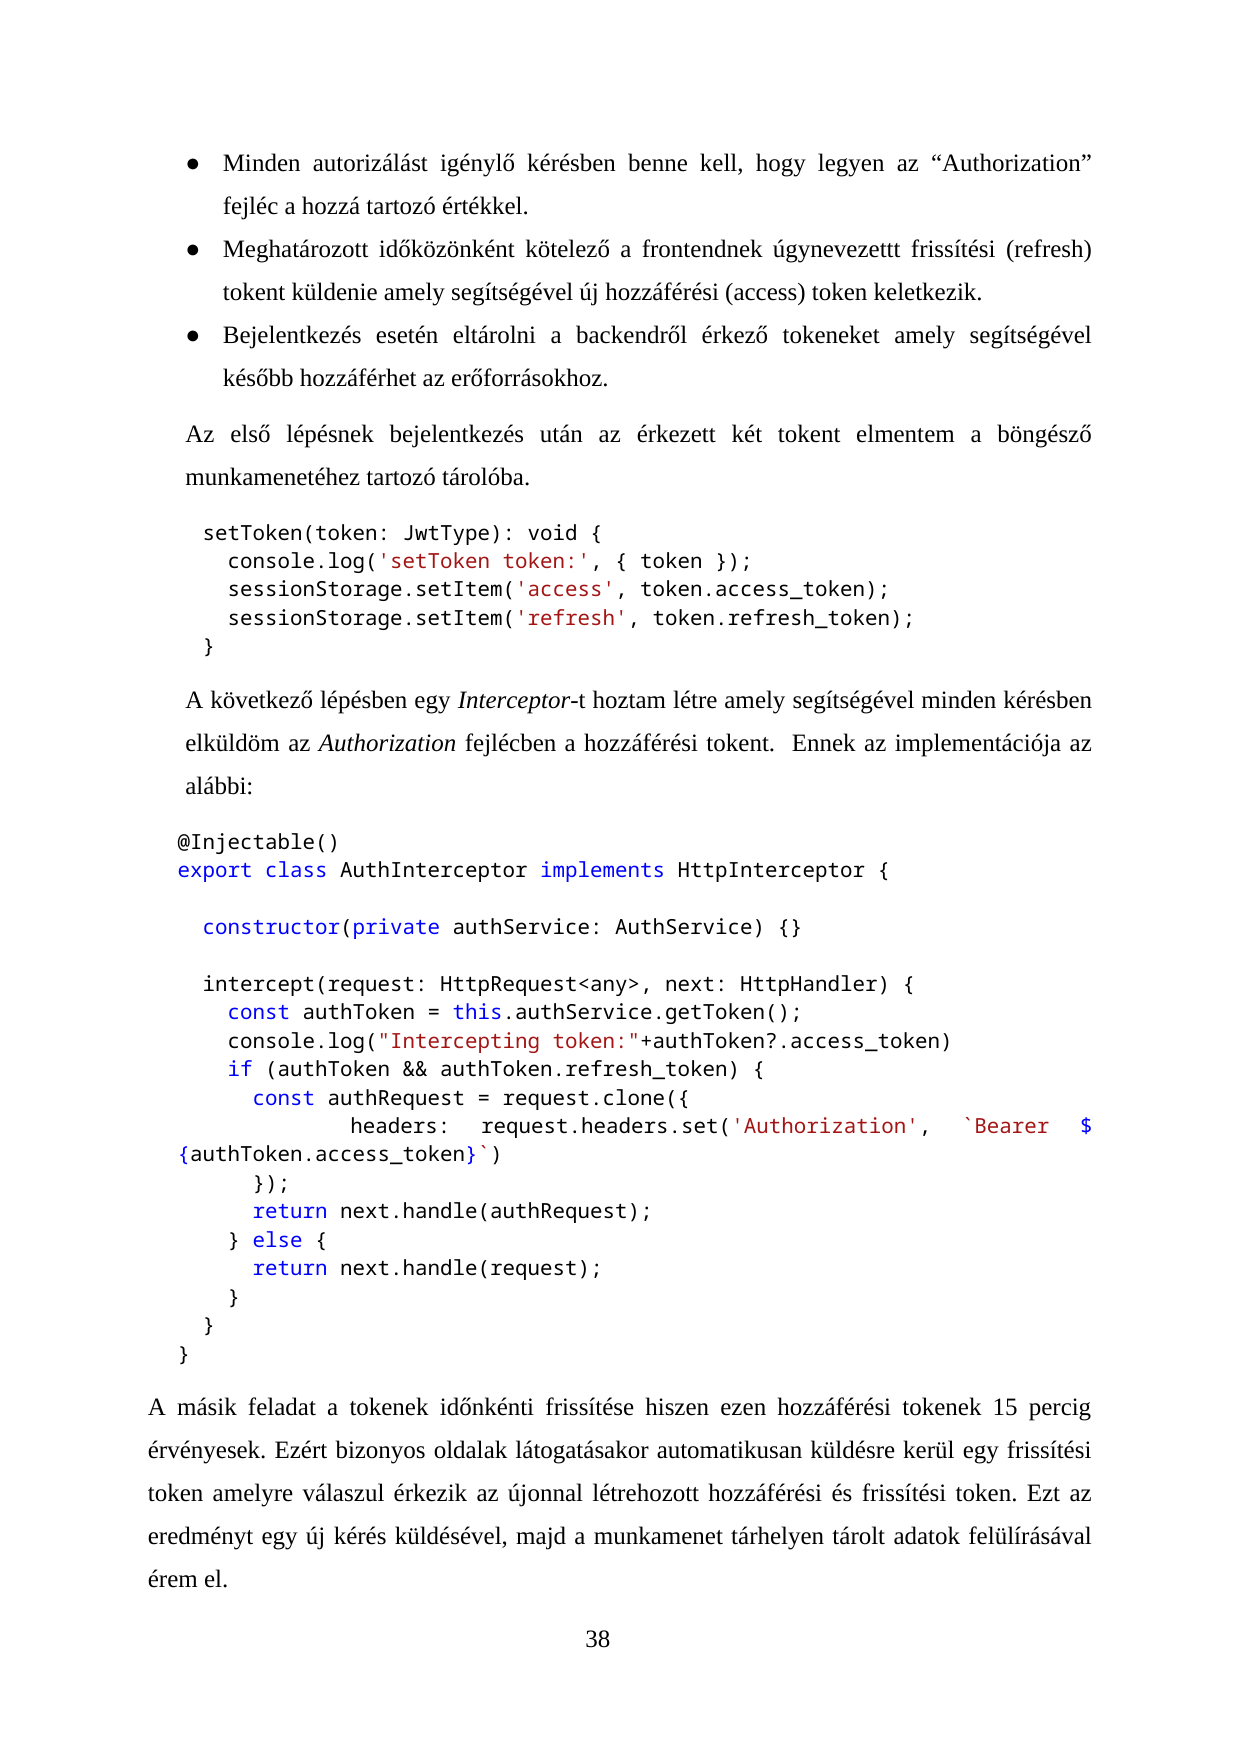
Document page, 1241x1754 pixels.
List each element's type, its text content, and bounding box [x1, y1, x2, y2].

text if (authToken && authToken.refresh_token) { [177, 1054, 1092, 1083]
text return next.handle(request); [177, 1253, 1092, 1282]
text A következő lépésben egy Interceptor-t hoztam létre amely segítségével minden kérésben elküldöm az Authorization fejlécben a hozzáférési tokent. Ennek az implementációja az alábbi: [185, 685, 1092, 800]
text } [177, 1339, 1092, 1367]
list Meghatározott időközönként kötelező a frontendnek úgynevezettt frissítési (refresh) tokent küldenie amely segítségével új hozzáférési (access) token keletkezik. [185, 234, 1092, 306]
text }); [177, 1168, 1092, 1196]
text } [177, 1282, 1092, 1310]
text } [177, 1310, 1092, 1339]
text console.log('setToken token:', { token }); [177, 546, 1092, 574]
text setToken(token: JwtType): void { [177, 518, 1092, 546]
text @Injectable() [177, 827, 1092, 855]
text sessionStorage.setItem('access', token.access_token); [177, 574, 1092, 603]
text headers: request.headers.set('Authorization', `Bearer ${authToken.access_token}`) [177, 1111, 1092, 1168]
list Bejelentkezés esetén eltárolni a backendről érkező tokeneket amely segítségével később hozzáférhet az erőforrásokhoz. [185, 320, 1092, 392]
list Minden autorizálást igénylő kérésben benne kell, hogy legyen az “Authorization” fejléc a hozzá tartozó értékkel. [185, 148, 1092, 219]
text const authRequest = request.clone({ [177, 1083, 1092, 1111]
text constructor(private authService: AuthService) {} [177, 912, 1092, 941]
text A másik feladat a tokenek időnkénti frissítése hiszen ezen hozzáférési tokenek 15 percig érvényesek. Ezért bizonyos oldalak látogatásakor automatikusan küldésre kerül egy frissítési token amelyre válaszul érkezik az újonnal létrehozott hozzáférési és frissítési token. Ezt az eredményt egy új kérés küldésével, majd a munkamenet tárhelyen tárolt adatok felülírásával érem el. [148, 1392, 1092, 1593]
text intercept(request: HttpRequest<any>, next: HttpHandler) { [177, 969, 1092, 997]
text const authToken = this.authService.getToken(); [177, 997, 1092, 1026]
text Az első lépésnek bejelentkezés után az érkezett két tokent elmentem a böngésző munkamenetéhez tartozó tárolóba. [185, 419, 1092, 491]
text } else { [177, 1225, 1092, 1253]
text sessionStorage.setItem('refresh', token.refresh_token); [177, 603, 1092, 631]
text } [177, 631, 1092, 660]
text export class AuthInterceptor implements HttpInterceptor { [177, 855, 1092, 884]
text console.log("Intercepting token:"+authToken?.access_token) [177, 1026, 1092, 1054]
text return next.handle(authRequest); [177, 1196, 1092, 1225]
